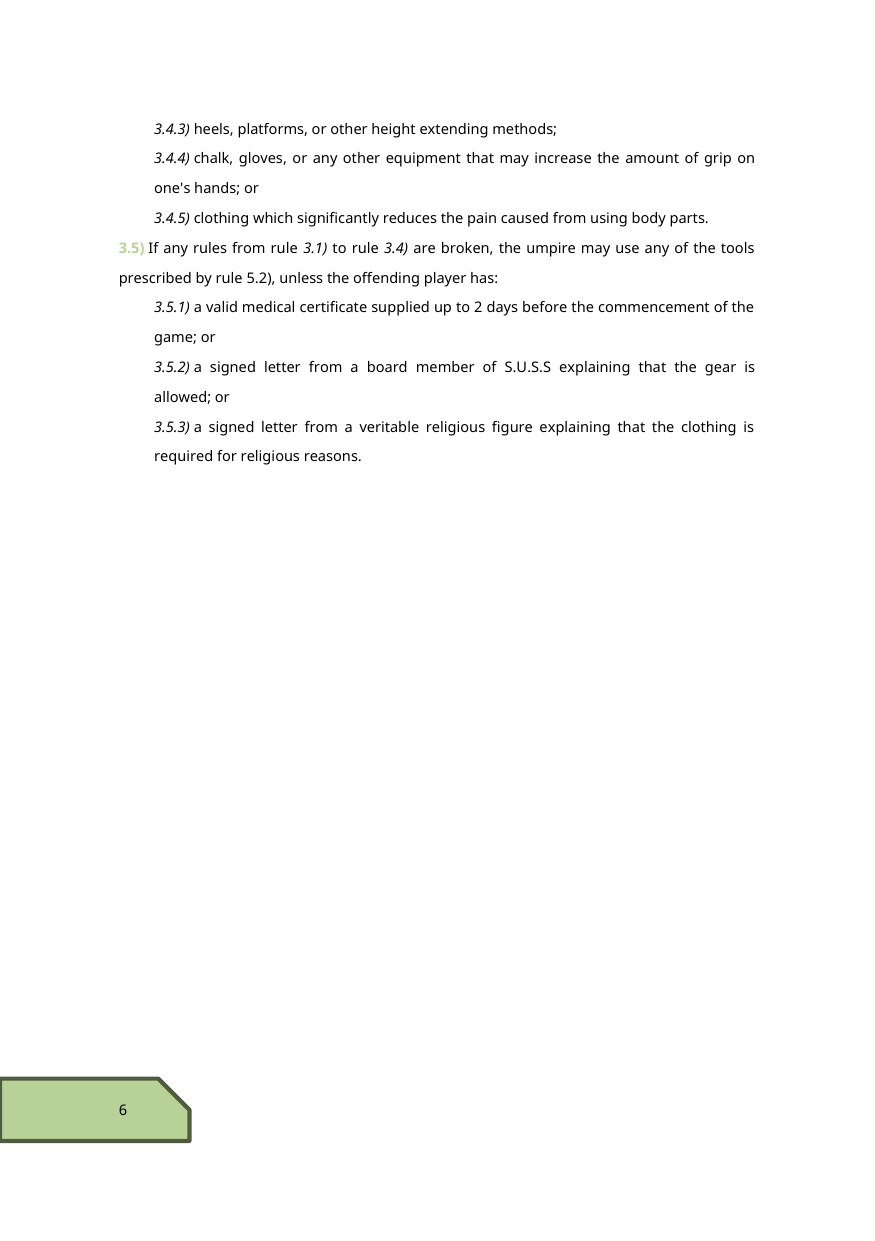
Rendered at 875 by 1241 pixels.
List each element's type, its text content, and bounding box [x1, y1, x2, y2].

text clothing which significantly reduces the pain caused from using body parts. [154, 208, 756, 228]
text a valid medical certificate supplied up to 2 days before the commencement of the game; or [154, 297, 756, 347]
text chalk, gloves, or any other equipment that may increase the amount of grip on one's hands; or [154, 148, 756, 198]
text a signed letter from a veritable religious figure explaining that the clothing is required for religious reasons. [154, 416, 756, 466]
text a signed letter from a board member of S.U.S.S explaining that the gear is allowed; or [154, 357, 756, 406]
text If any rules from rule 3.1) to rule 3.4) are broken, the umpire may use any of the tools prescribed by rule 5.2), unless the offending player has: [118, 238, 756, 287]
text heels, platforms, or other height extending methods; [154, 118, 756, 138]
